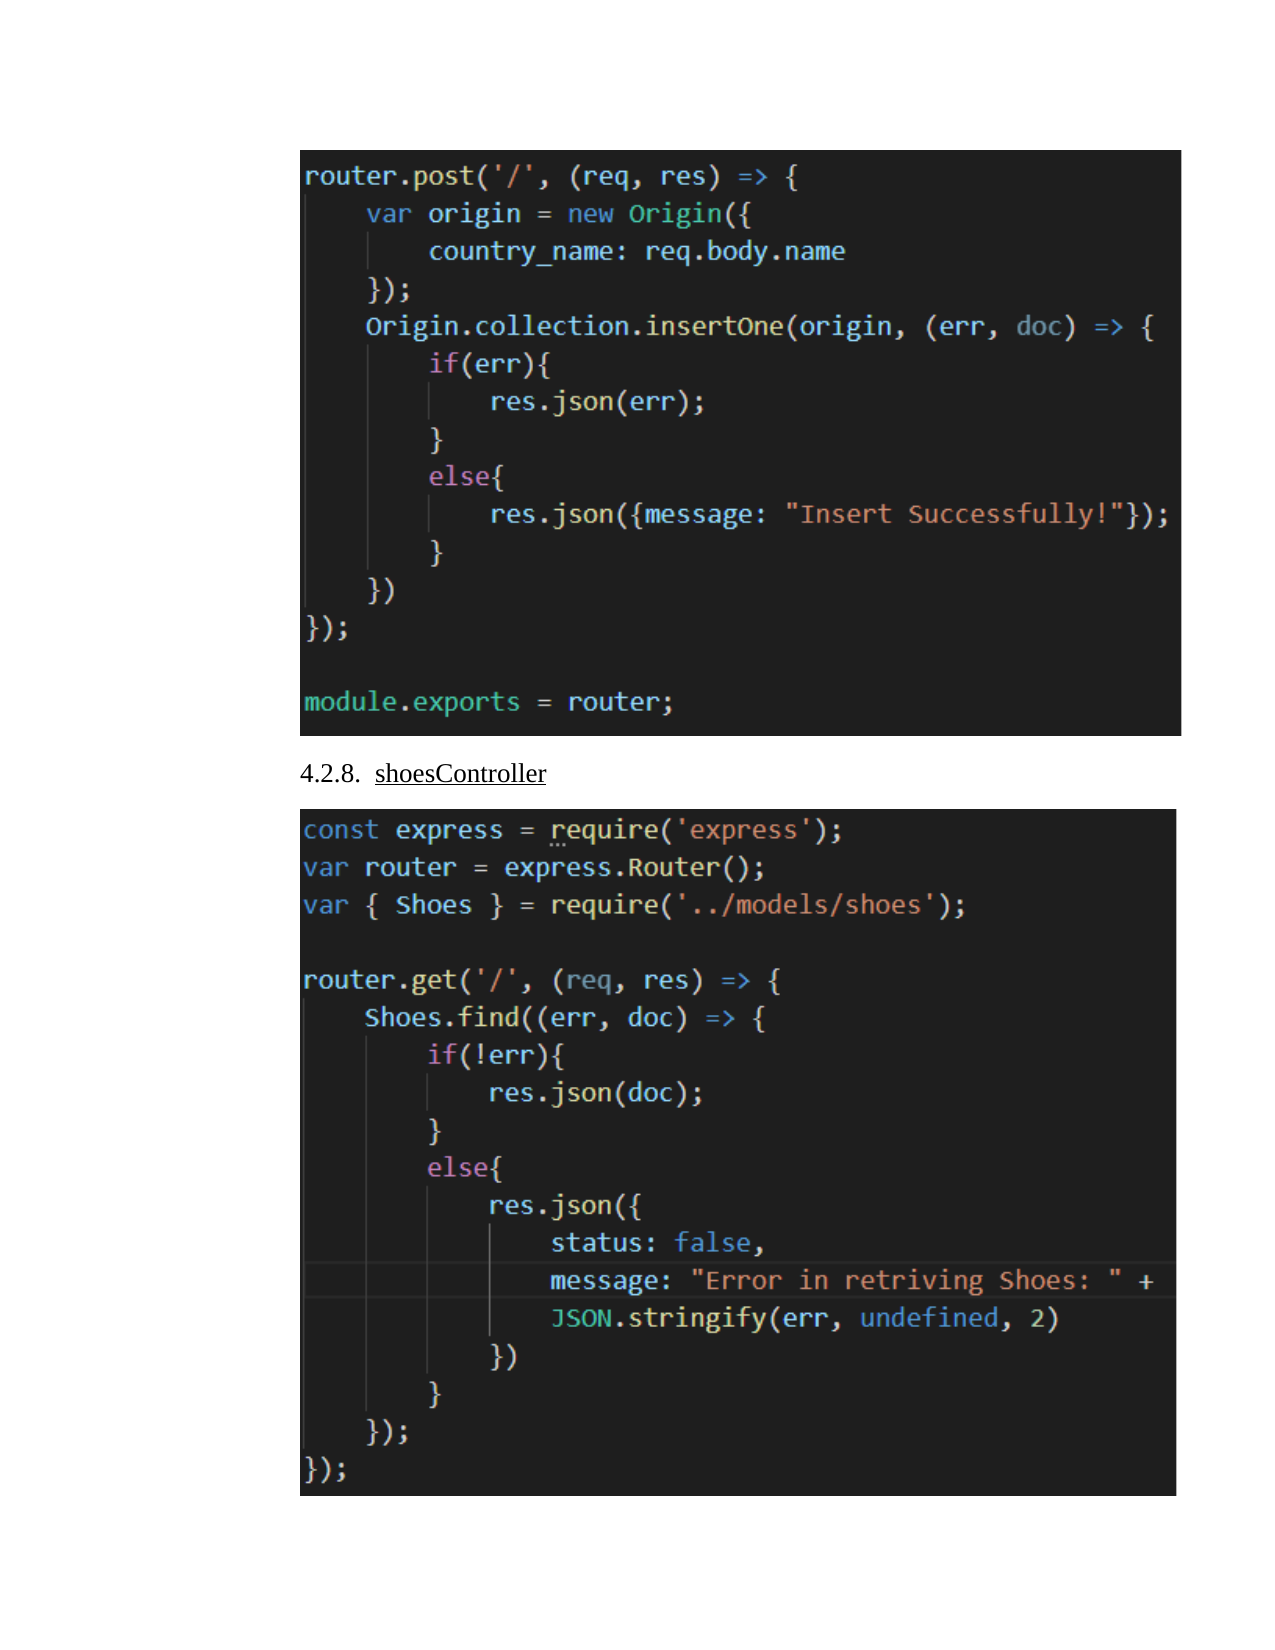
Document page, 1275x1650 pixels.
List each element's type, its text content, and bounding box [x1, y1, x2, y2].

picture [300, 150, 1182, 736]
picture [300, 809, 1177, 1496]
list shoesController [300, 757, 1125, 788]
